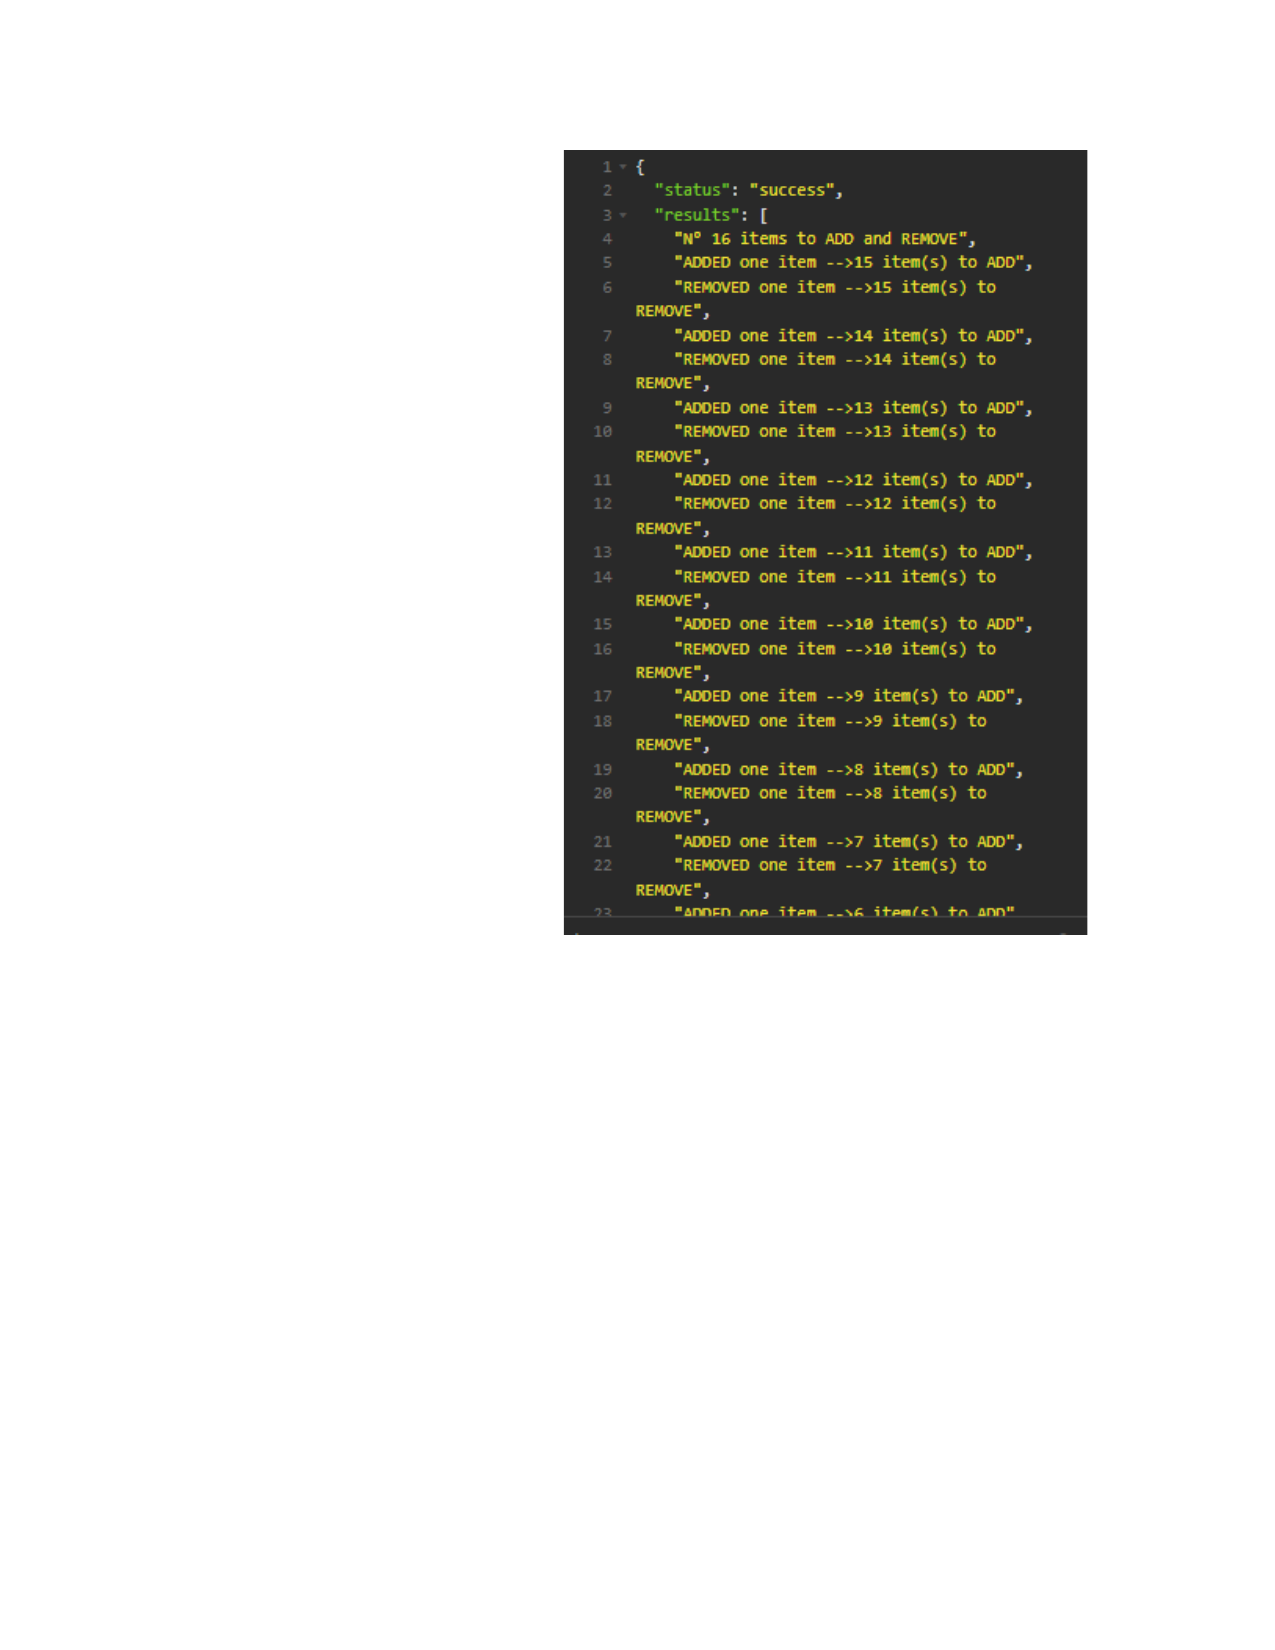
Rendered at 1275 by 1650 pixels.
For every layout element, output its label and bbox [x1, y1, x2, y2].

picture [563, 150, 1088, 935]
